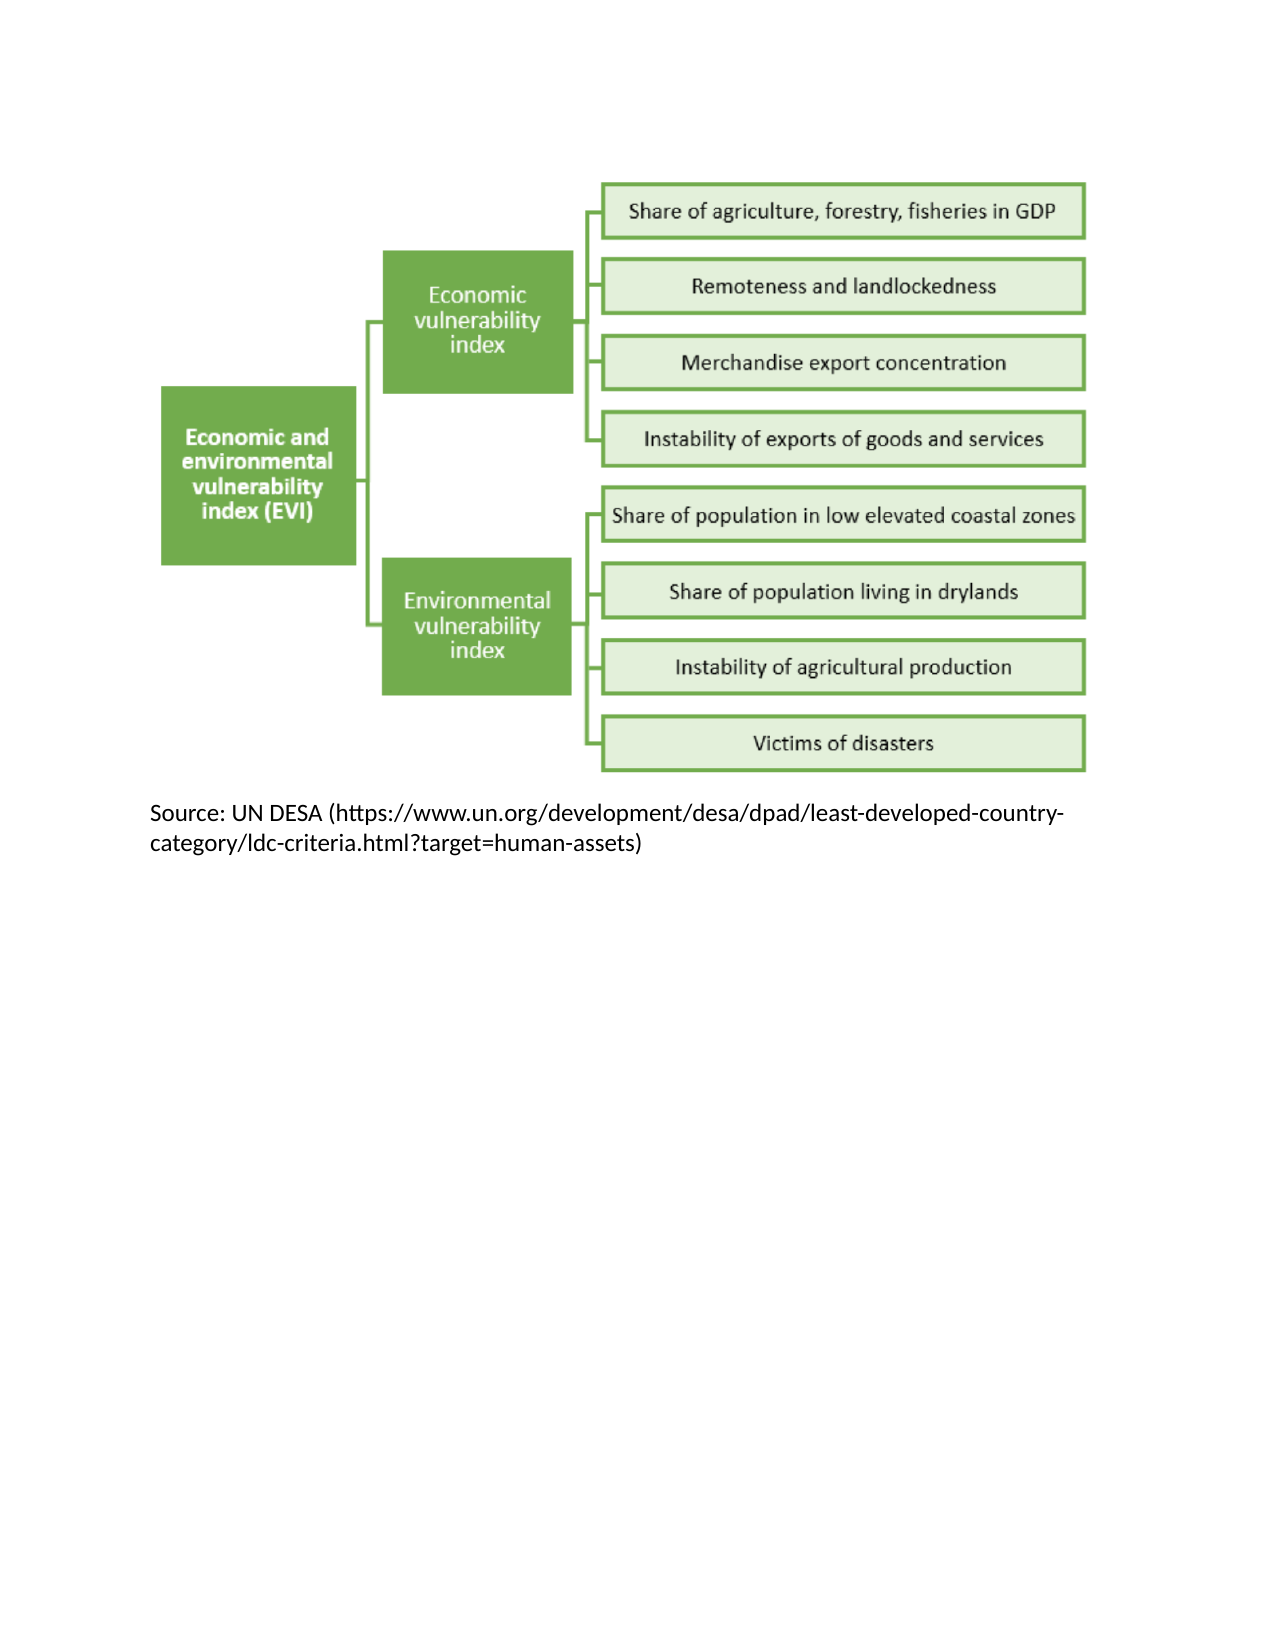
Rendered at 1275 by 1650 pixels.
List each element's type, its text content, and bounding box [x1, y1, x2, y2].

text Source: UN DESA (https://www.un.org/development/desa/dpad/least-developed-country-category/ldc-criteria.html?target=human-assets) [150, 797, 1125, 858]
picture [150, 150, 1091, 787]
